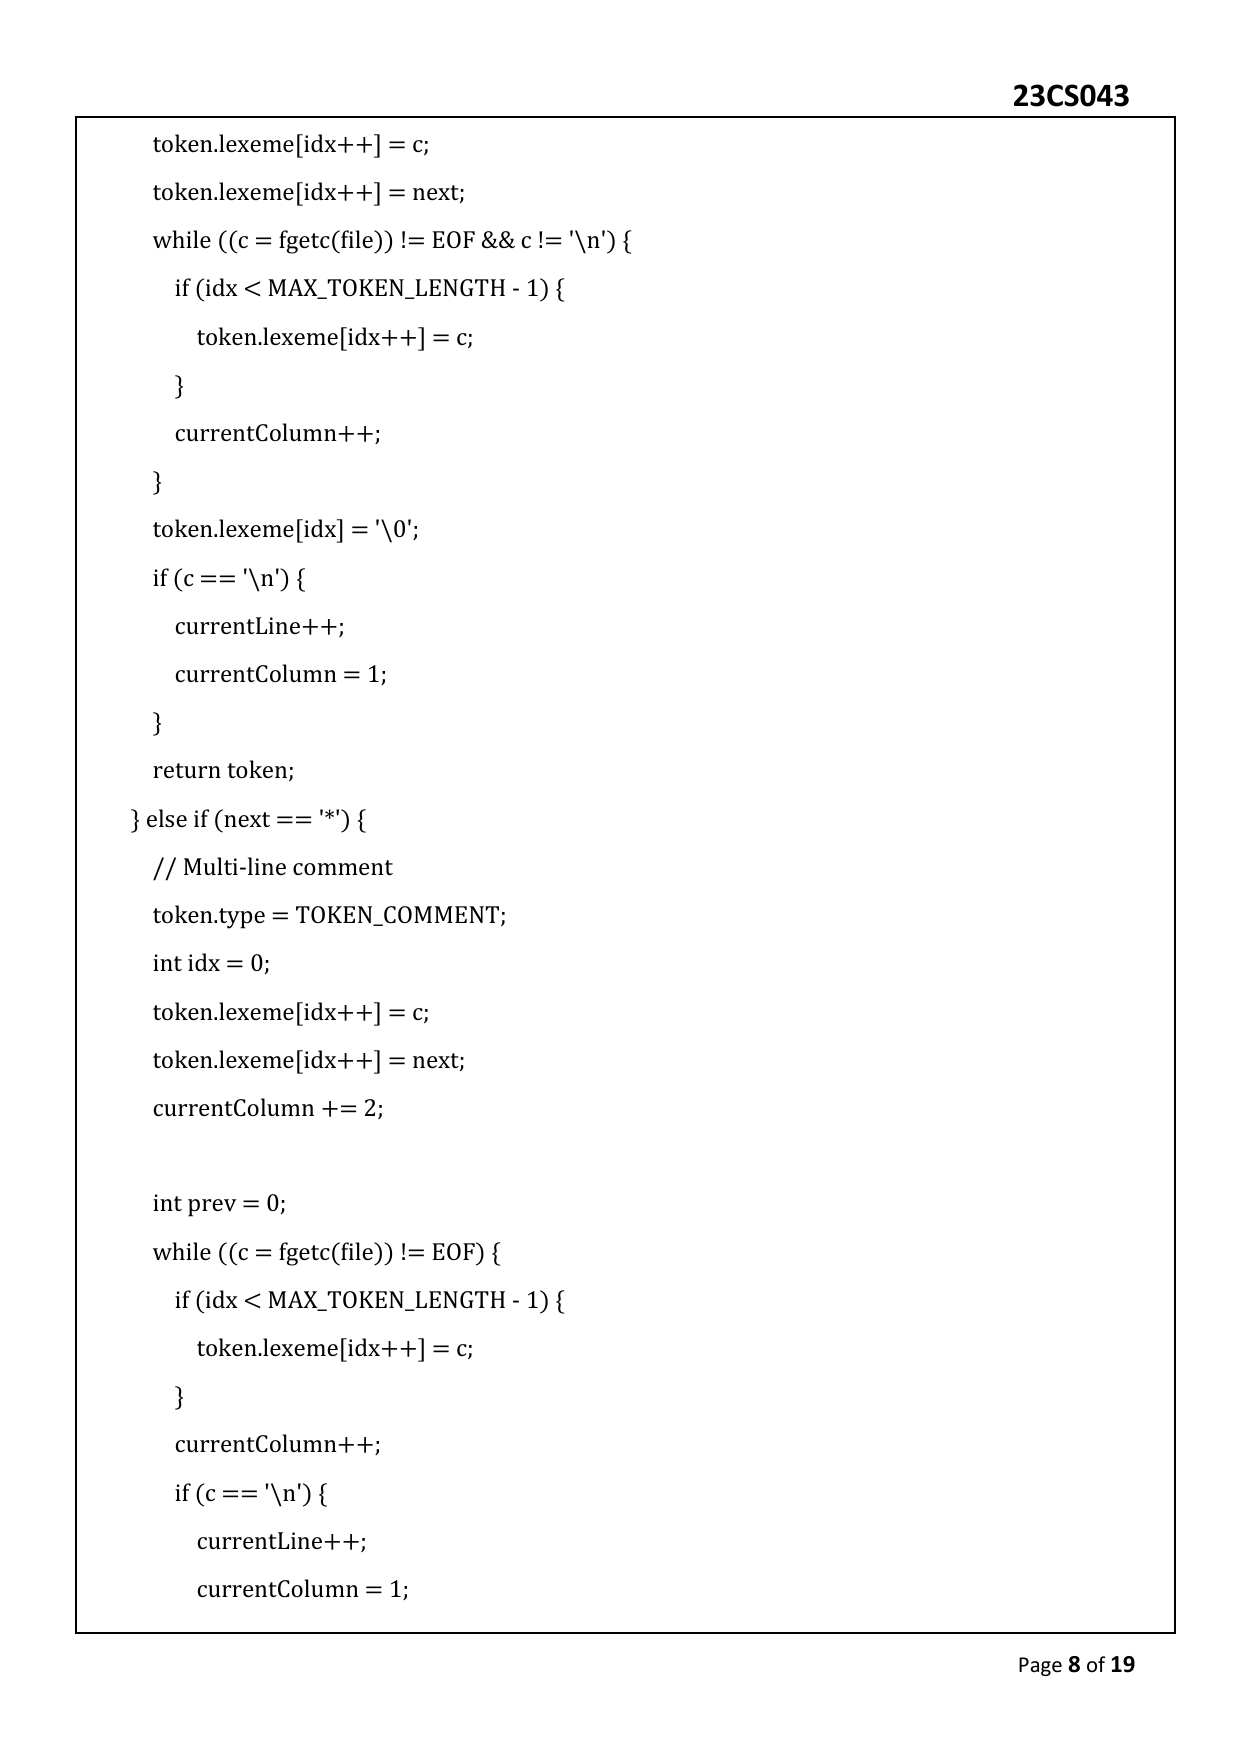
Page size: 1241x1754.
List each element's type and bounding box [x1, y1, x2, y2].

table_header [77, 118, 1174, 1632]
